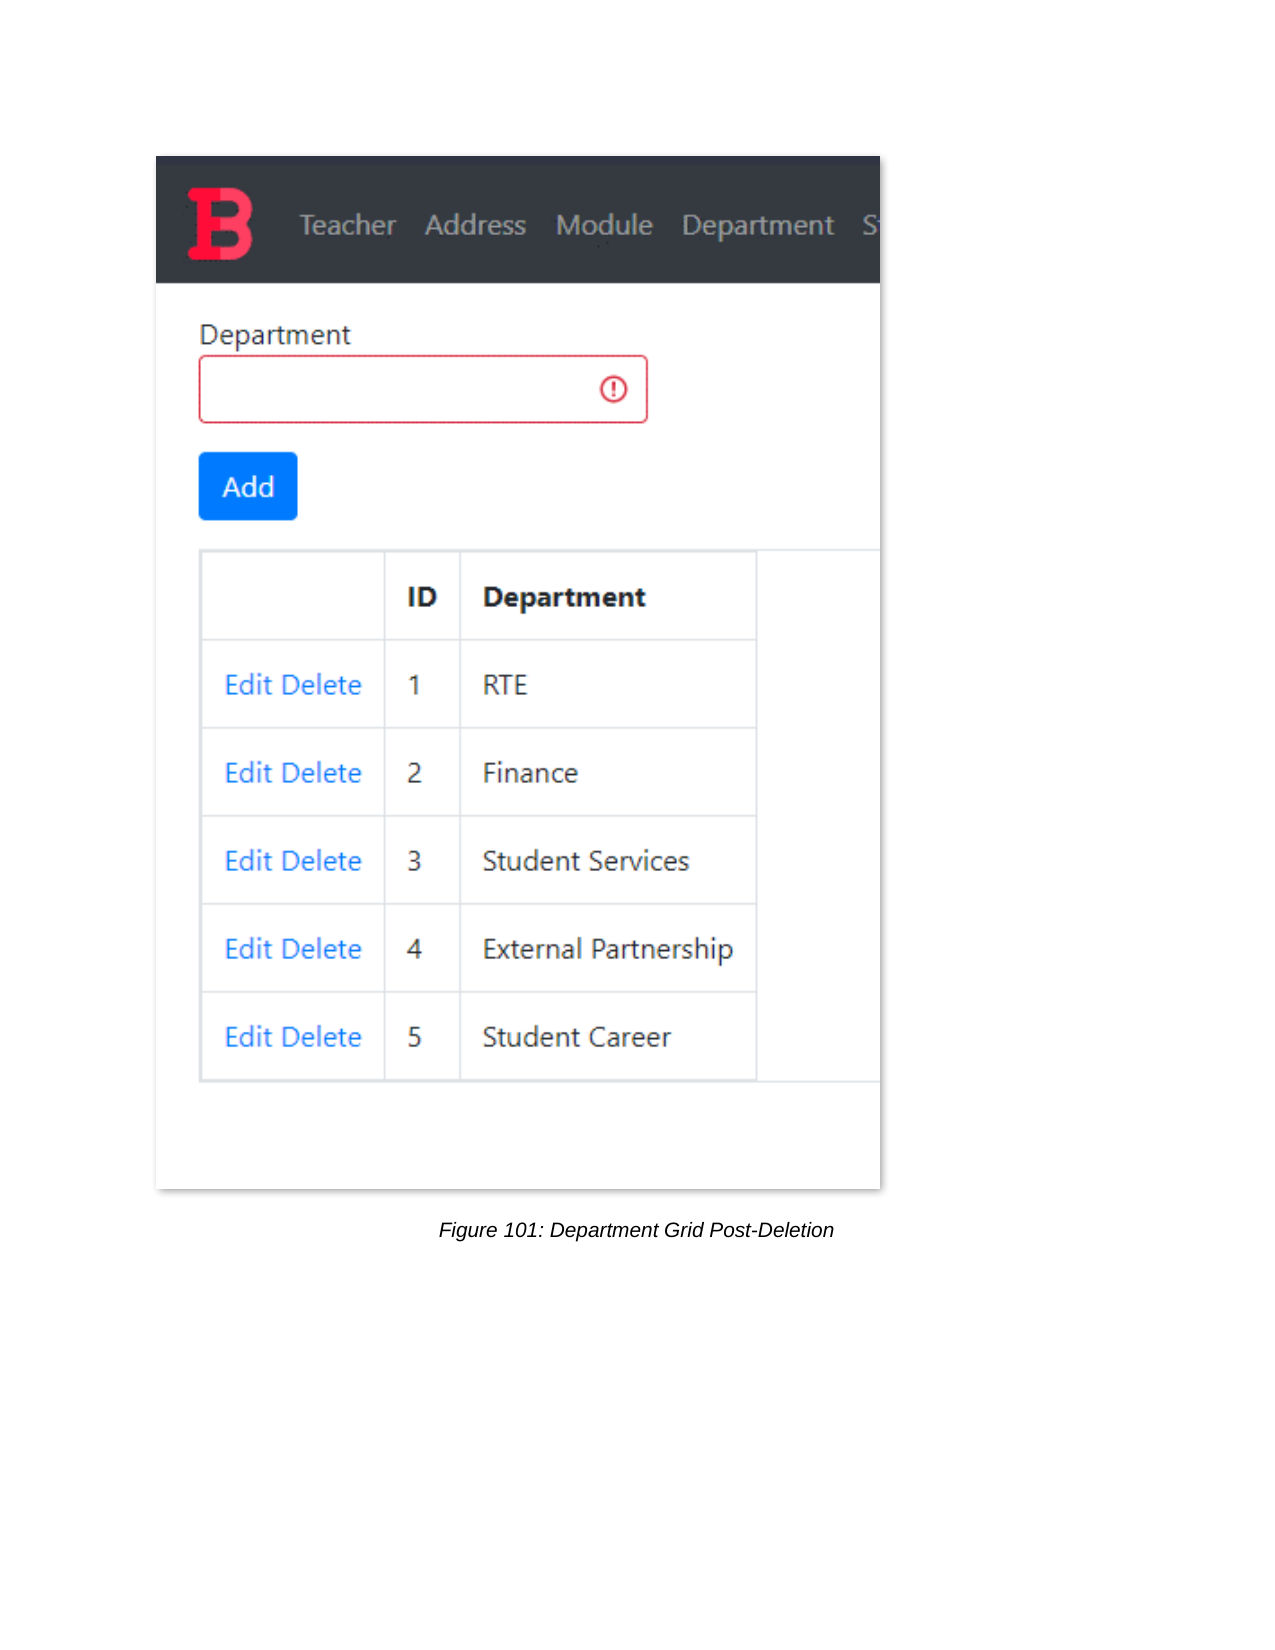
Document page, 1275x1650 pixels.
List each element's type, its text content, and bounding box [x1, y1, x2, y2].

text Figure 101: Department Grid Post-Deletion [150, 1218, 1125, 1242]
picture [156, 156, 880, 1189]
